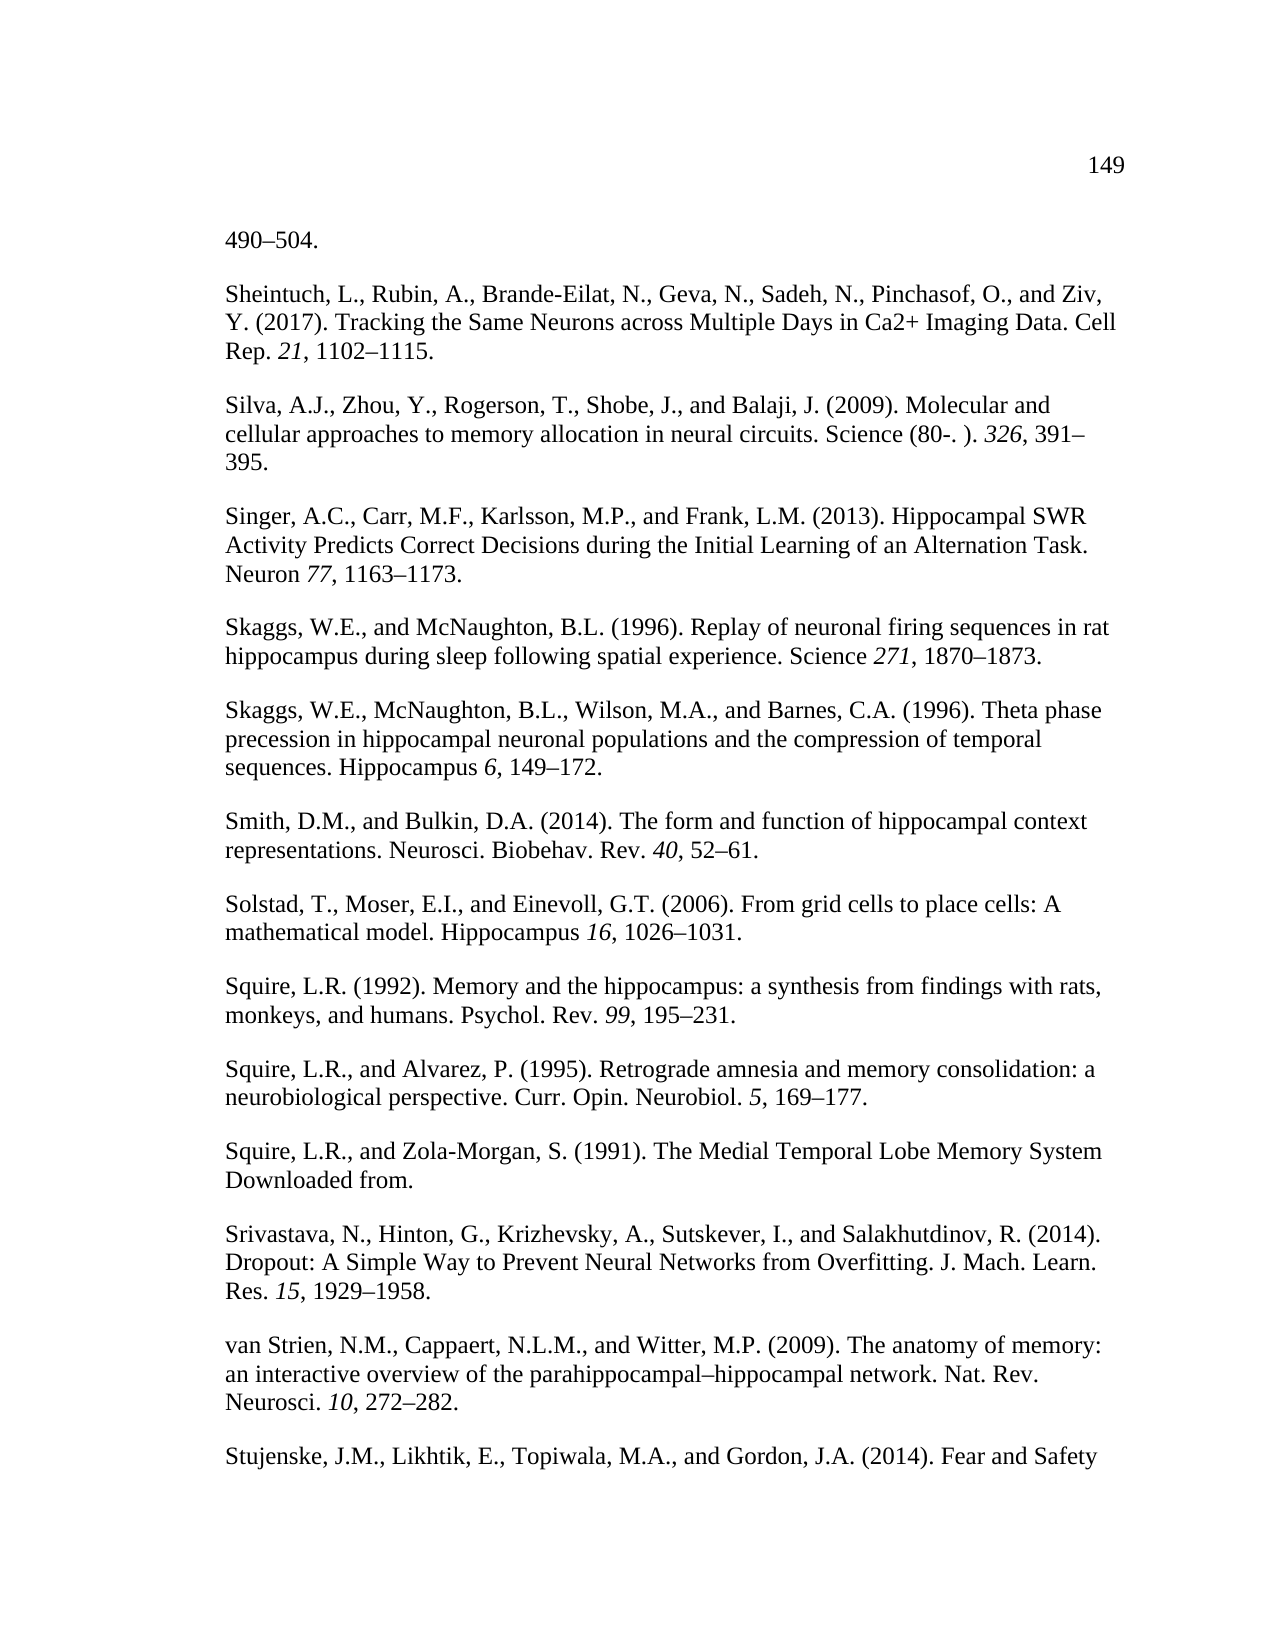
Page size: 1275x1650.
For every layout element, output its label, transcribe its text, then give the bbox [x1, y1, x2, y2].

text van Strien, N.M., Cappaert, N.L.M., and Witter, M.P. (2009). The anatomy of memory: an interactive overview of the parahippocampal–hippocampal network. Nat. Rev. Neurosci. 10, 272–282. [225, 1330, 1125, 1416]
text Squire, L.R. (1992). Memory and the hippocampus: a synthesis from findings with rats, monkeys, and humans. Psychol. Rev. 99, 195–231. [225, 971, 1125, 1029]
text Sheintuch, L., Rubin, A., Brande-Eilat, N., Geva, N., Sadeh, N., Pinchasof, O., and Ziv, Y. (2017). Tracking the Same Neurons across Multiple Days in Ca2+ Imaging Data. Cell Rep. 21, 1102–1115. [225, 279, 1125, 365]
text Smith, D.M., and Bulkin, D.A. (2014). The form and function of hippocampal context representations. Neurosci. Biobehav. Rev. 40, 52–61. [225, 806, 1125, 864]
text Skaggs, W.E., McNaughton, B.L., Wilson, M.A., and Barnes, C.A. (1996). Theta phase precession in hippocampal neuronal populations and the compression of temporal sequences. Hippocampus 6, 149–172. [225, 695, 1125, 781]
text Squire, L.R., and Alvarez, P. (1995). Retrograde amnesia and memory consolidation: a neurobiological perspective. Curr. Opin. Neurobiol. 5, 169–177. [225, 1054, 1125, 1111]
text Squire, L.R., and Zola-Morgan, S. (1991). The Medial Temporal Lobe Memory System Downloaded from. [225, 1136, 1125, 1194]
text Silva, A.J., Zhou, Y., Rogerson, T., Shobe, J., and Balaji, J. (2009). Molecular and cellular approaches to memory allocation in neural circuits. Science (80-. ). 326, 391–395. [225, 390, 1125, 476]
text Singer, A.C., Carr, M.F., Karlsson, M.P., and Frank, L.M. (2013). Hippocampal SWR Activity Predicts Correct Decisions during the Initial Learning of an Alternation Task. Neuron 77, 1163–1173. [225, 501, 1125, 587]
text Skaggs, W.E., and McNaughton, B.L. (1996). Replay of neuronal firing sequences in rat hippocampus during sleep following spatial experience. Science 271, 1870–1873. [225, 612, 1125, 670]
text Srivastava, N., Hinton, G., Krizhevsky, A., Sutskever, I., and Salakhutdinov, R. (2014). Dropout: A Simple Way to Prevent Neural Networks from Overfitting. J. Mach. Learn. Res. 15, 1929–1958. [225, 1219, 1125, 1305]
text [225, 1441, 1125, 1470]
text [225, 225, 1125, 254]
text Solstad, T., Moser, E.I., and Einevoll, G.T. (2006). From grid cells to place cells: A mathematical model. Hippocampus 16, 1026–1031. [225, 889, 1125, 946]
